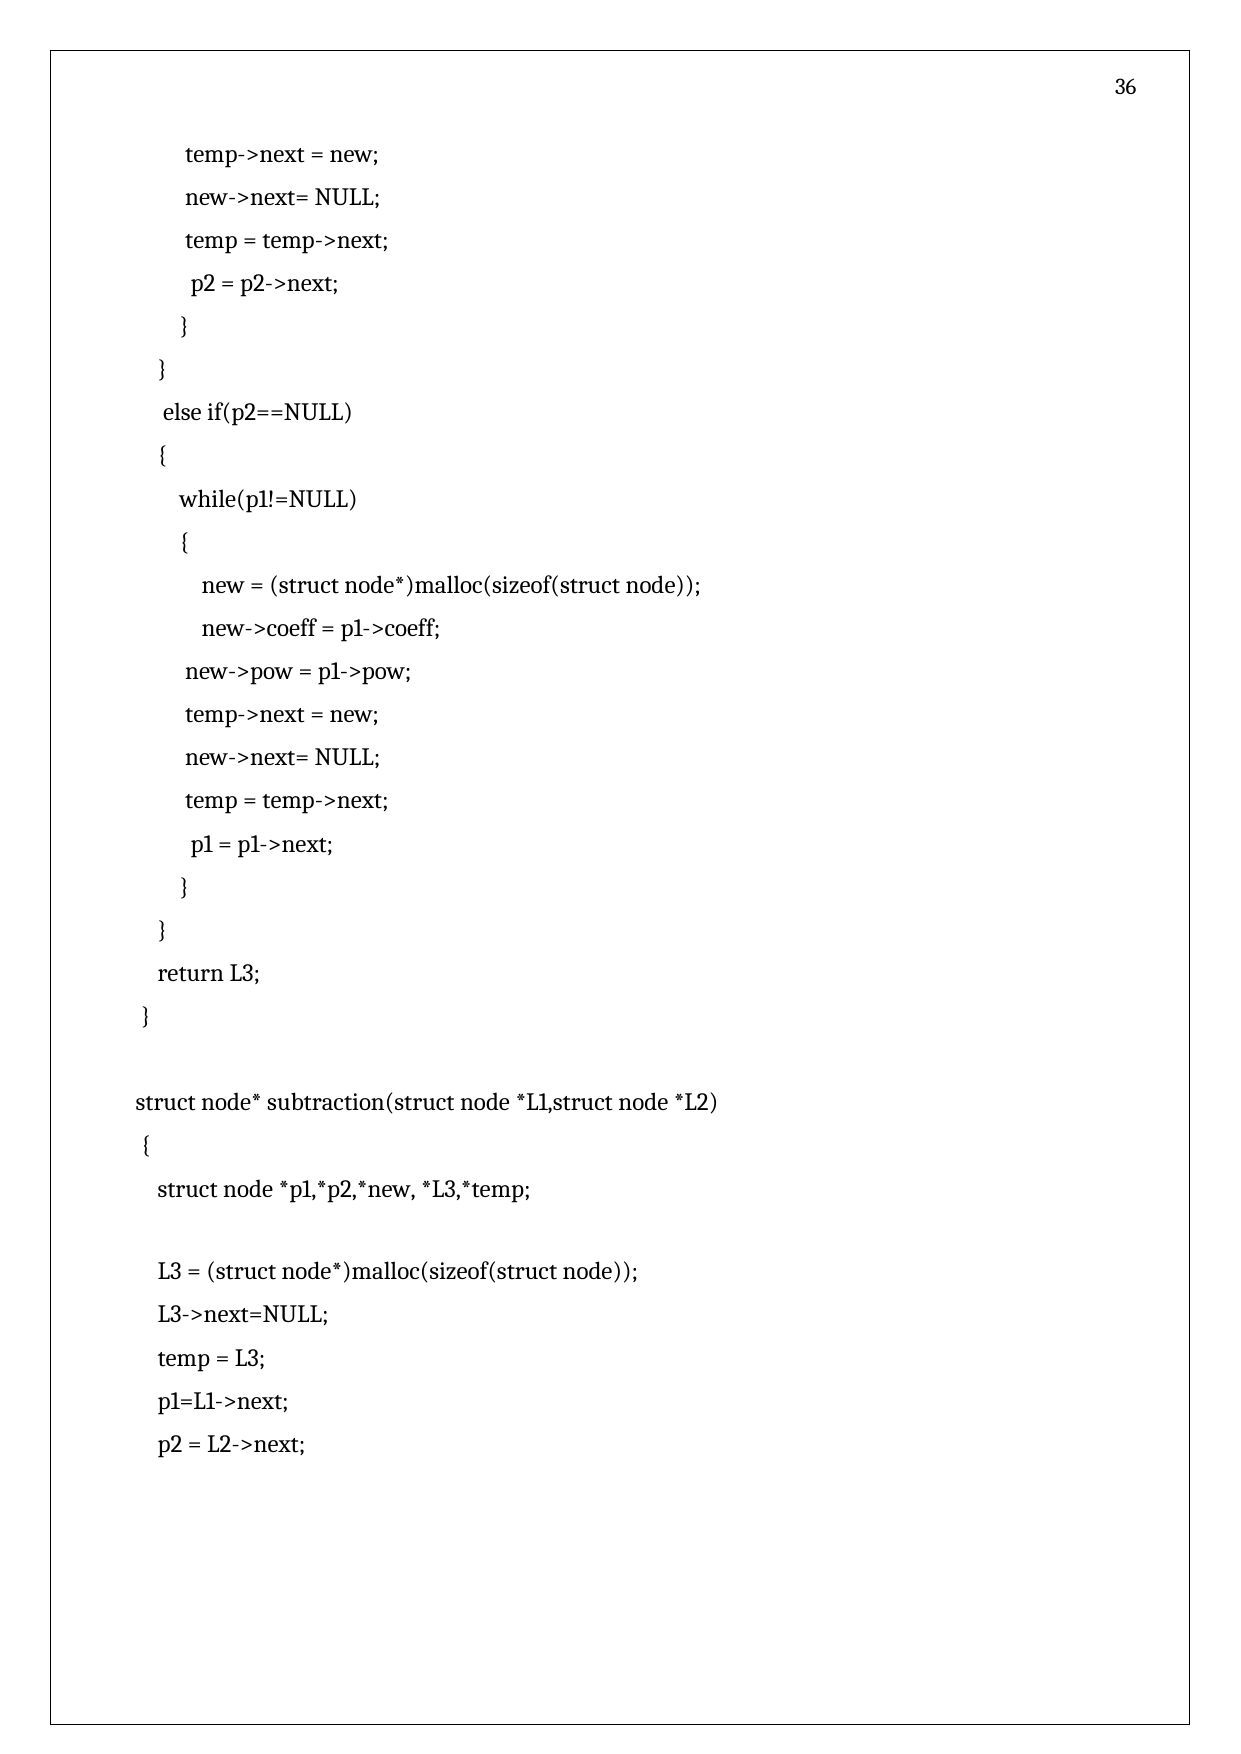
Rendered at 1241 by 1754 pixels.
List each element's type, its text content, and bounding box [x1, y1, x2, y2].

text } [135, 355, 1136, 384]
text } [135, 873, 1136, 901]
text { [135, 1131, 1136, 1160]
text new->next= NULL; [135, 183, 1136, 211]
text while(p1!=NULL) [135, 484, 1136, 513]
text p2 = L2->next; [135, 1430, 1136, 1458]
text temp->next = new; [135, 139, 1136, 168]
text } [135, 1002, 1136, 1031]
text L3->next=NULL; [135, 1300, 1136, 1329]
text temp = temp->next; [135, 786, 1136, 815]
text return L3; [135, 959, 1136, 988]
text } [135, 916, 1136, 944]
text struct node *p1,*p2,*new, *L3,*temp; [135, 1174, 1136, 1203]
text new->pow = p1->pow; [135, 657, 1136, 686]
text { [135, 528, 1136, 556]
text temp = L3; [135, 1343, 1136, 1372]
text { [135, 441, 1136, 470]
text else if(p2==NULL) [135, 398, 1136, 427]
text struct node* subtraction(struct node *L1,struct node *L2) [135, 1088, 1136, 1117]
text new->coeff = p1->coeff; [135, 614, 1136, 643]
text temp = temp->next; [135, 226, 1136, 254]
text new->next= NULL; [135, 743, 1136, 772]
text temp->next = new; [135, 700, 1136, 729]
text p1 = p1->next; [135, 829, 1136, 858]
text } [135, 312, 1136, 341]
text p2 = p2->next; [135, 269, 1136, 298]
text p1=L1->next; [135, 1387, 1136, 1415]
text L3 = (struct node*)malloc(sizeof(struct node)); [135, 1257, 1136, 1286]
text new = (struct node*)malloc(sizeof(struct node)); [135, 571, 1136, 599]
